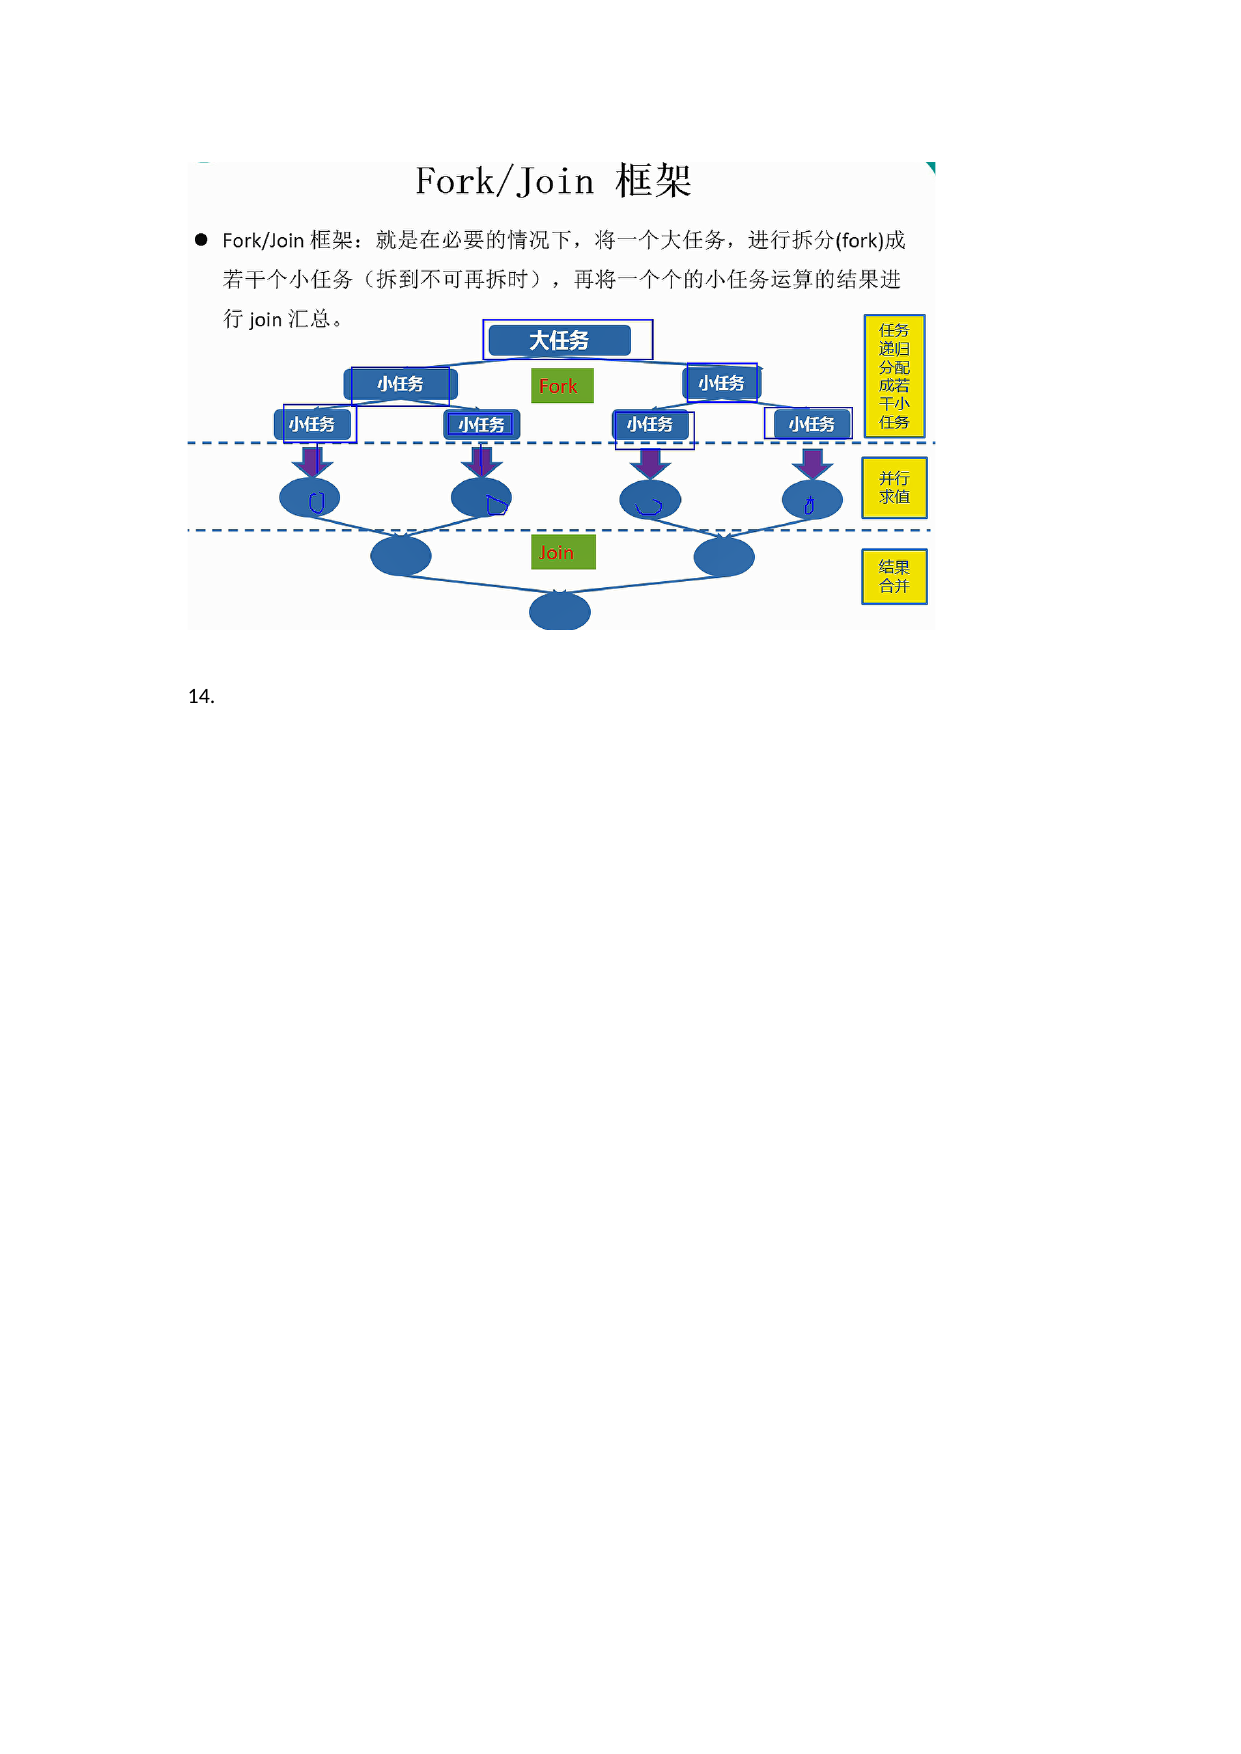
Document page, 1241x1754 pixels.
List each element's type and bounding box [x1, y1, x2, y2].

picture [187, 162, 936, 630]
